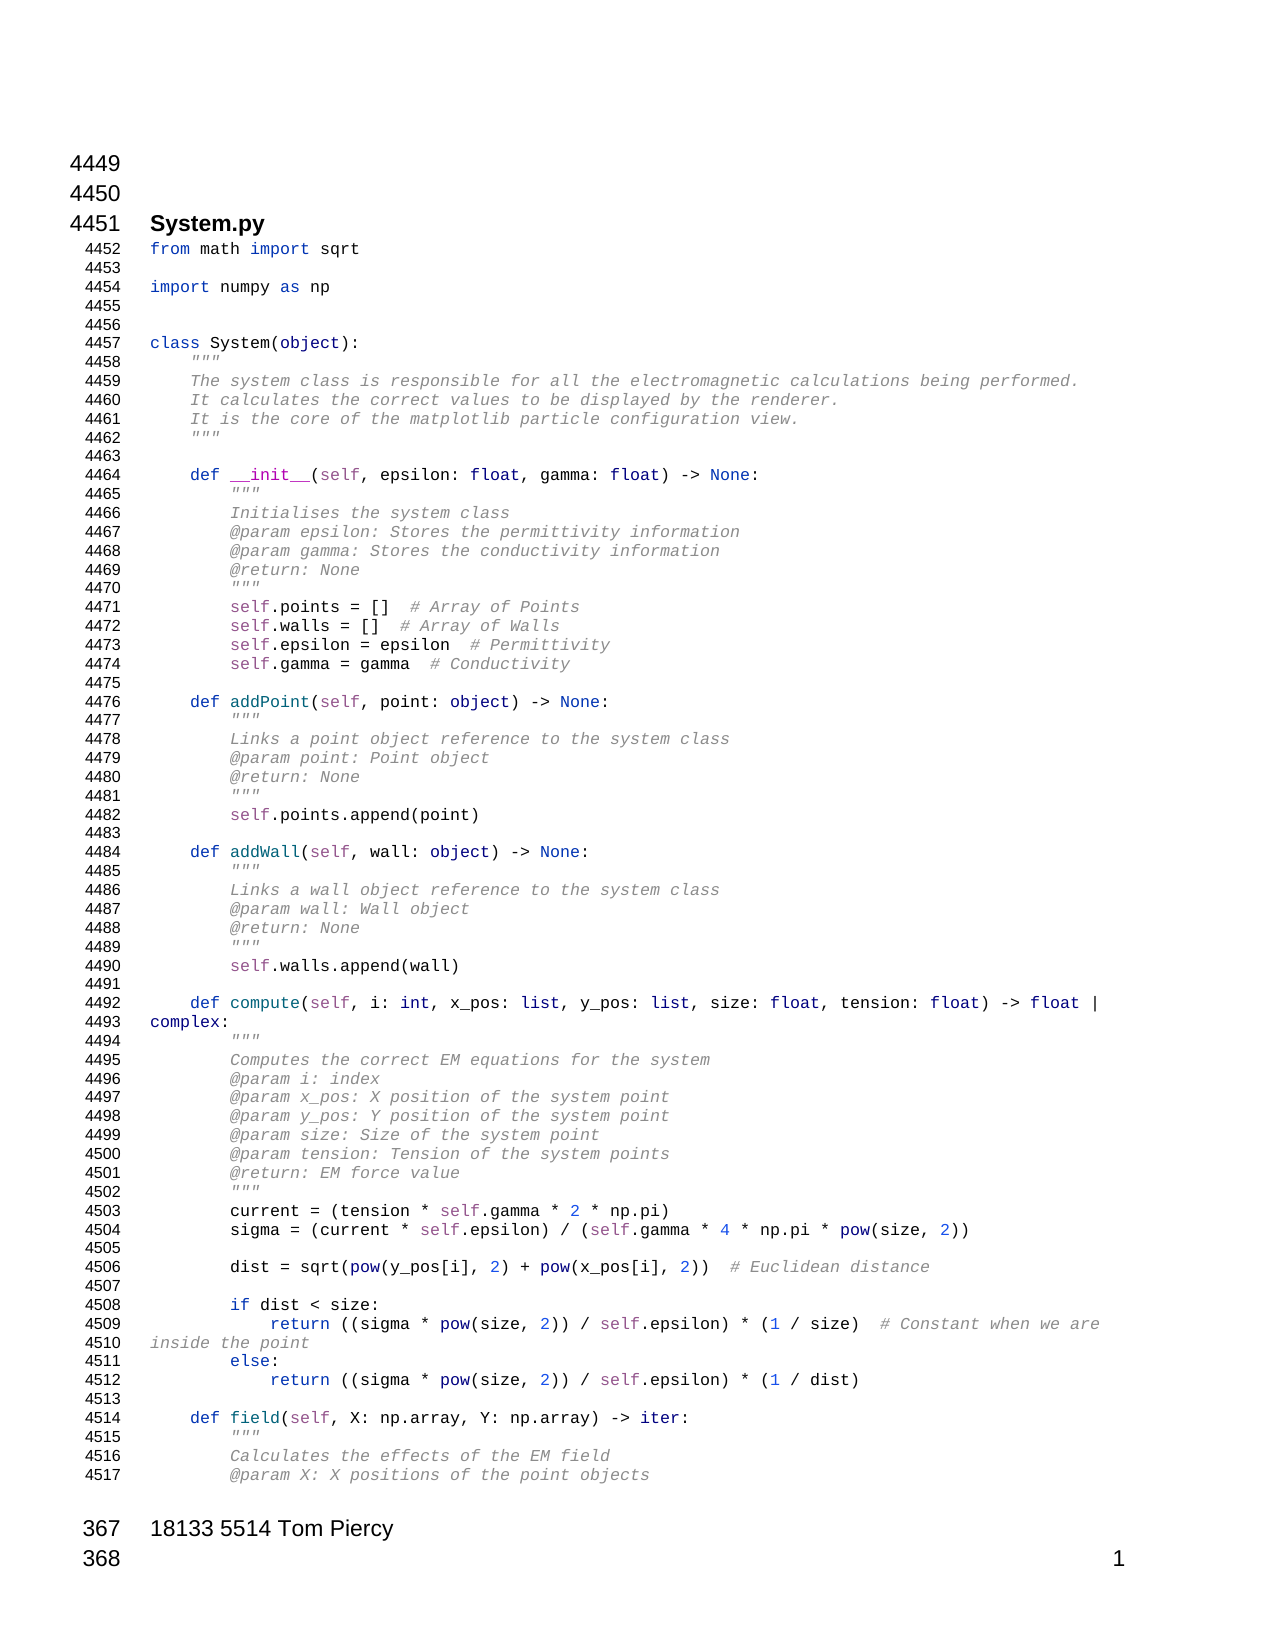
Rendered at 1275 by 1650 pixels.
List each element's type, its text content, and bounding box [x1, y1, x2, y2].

picture [231, 1414, 239, 1423]
text System.py [150, 210, 1125, 237]
picture [253, 999, 259, 1008]
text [150, 241, 1125, 1485]
